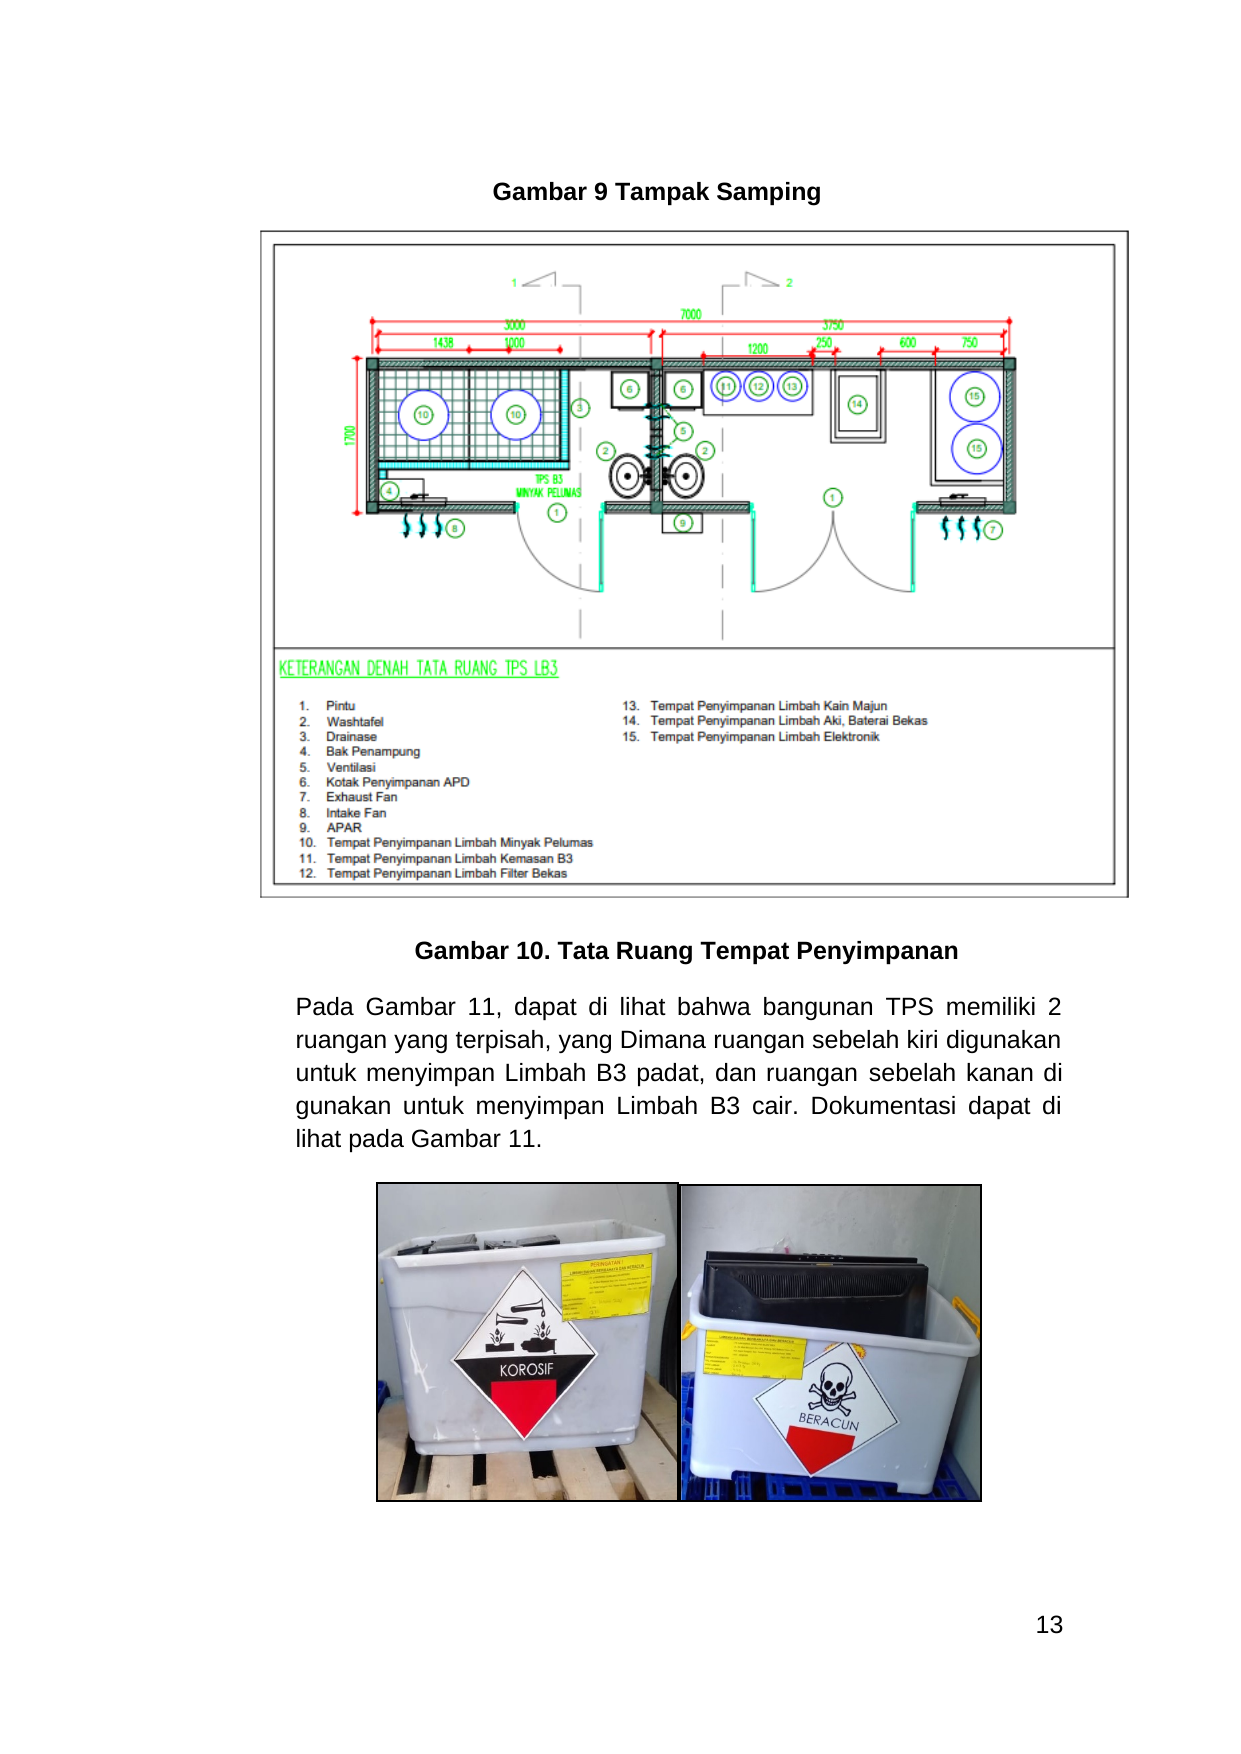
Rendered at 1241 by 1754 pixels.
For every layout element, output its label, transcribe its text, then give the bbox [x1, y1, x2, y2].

picture [378, 1184, 677, 1500]
text Gambar 9 Tampak Samping [251, 177, 1063, 206]
text Gambar 10. Tata Ruang Tempat Penyimpanan [310, 936, 1063, 965]
picture [681, 1186, 980, 1500]
text Pada Gambar 11, dapat di lihat bahwa bangunan TPS memiliki 2 ruangan yang terpisah, yang Dimana ruangan sebelah kiri digunakan untuk menyimpan Limbah B3 padat, dan ruangan sebelah kanan di gunakan untuk menyimpan Limbah B3 cair. Dokumentasi dapat di lihat pada Gambar 11. [295, 992, 1063, 1153]
picture [251, 220, 1137, 910]
